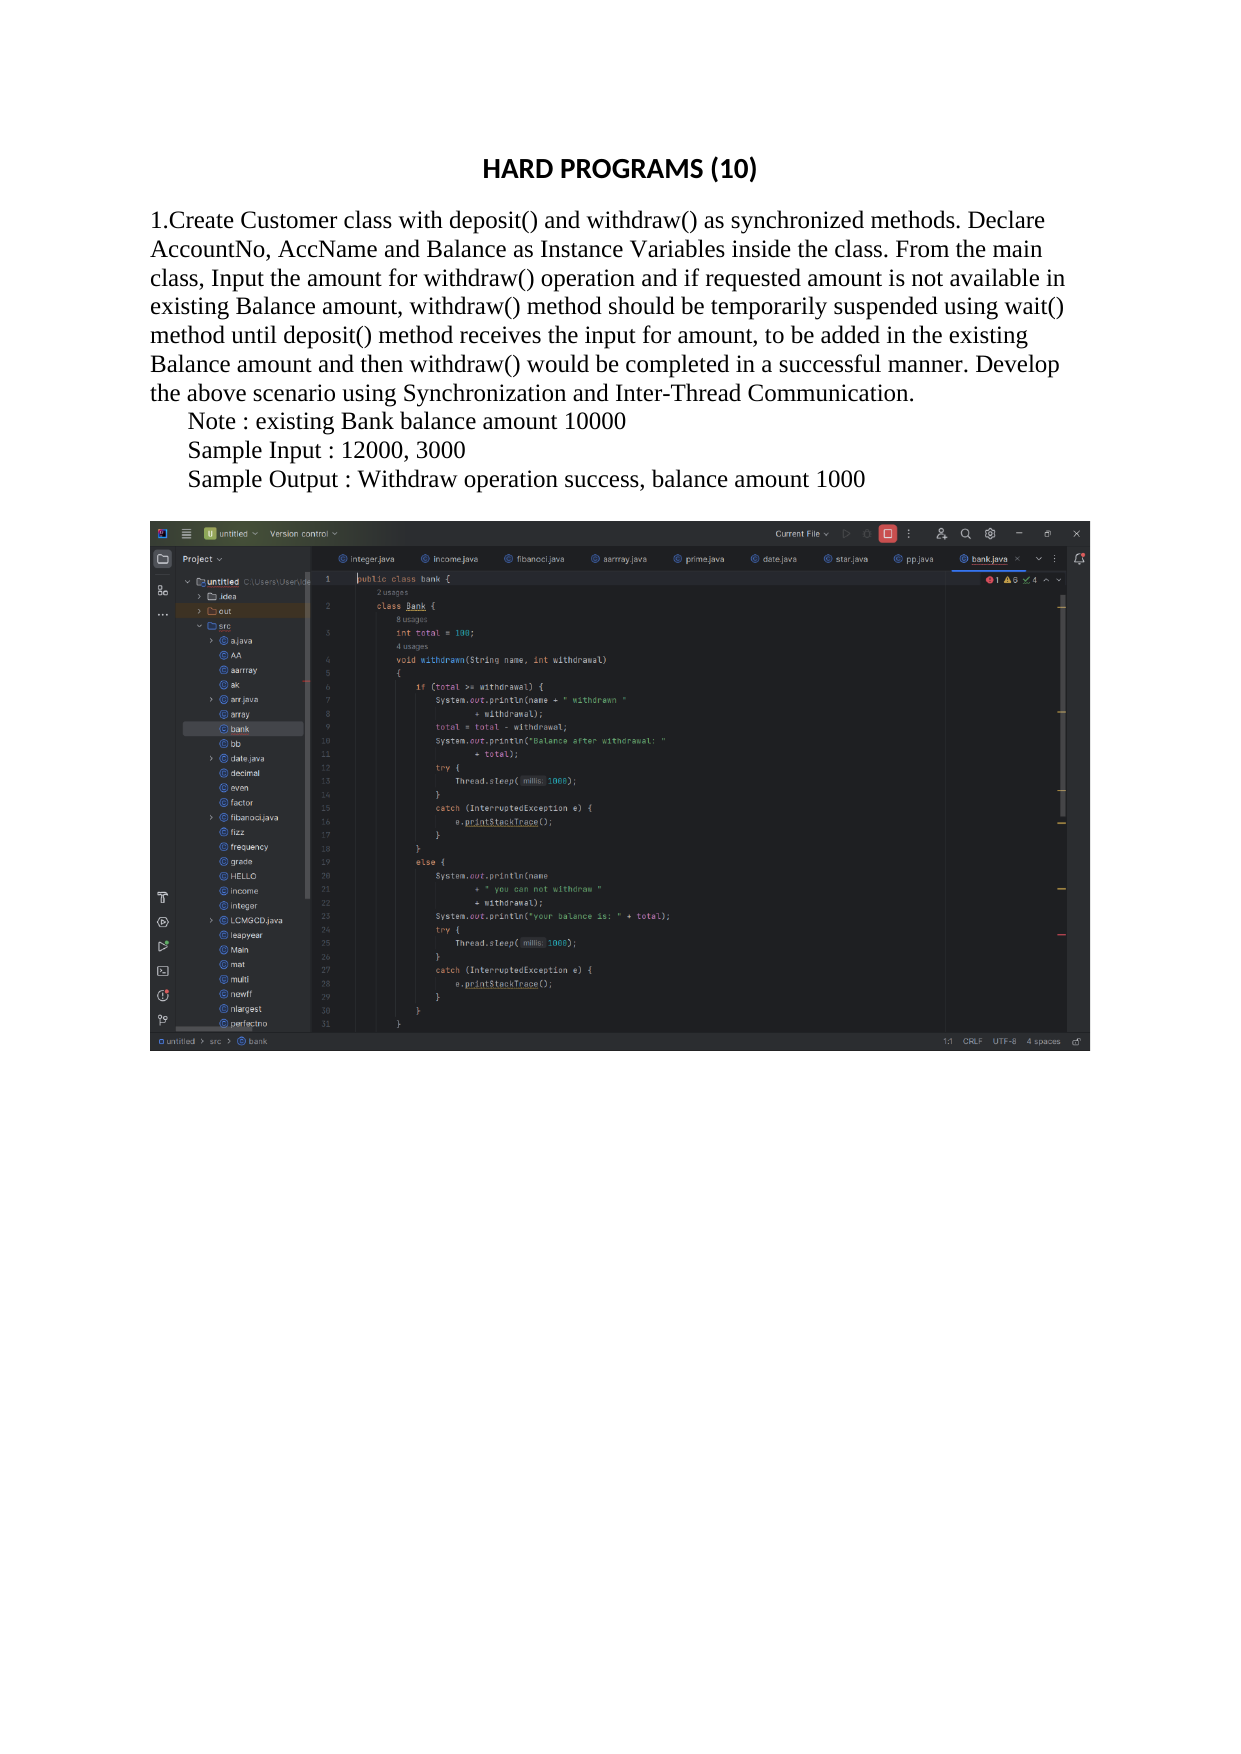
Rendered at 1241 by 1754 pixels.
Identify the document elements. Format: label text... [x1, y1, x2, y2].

text Note : existing Bank balance amount 10000 [187, 406, 1090, 435]
picture [150, 521, 1091, 1051]
text Sample Input : 12000, 3000 [187, 435, 1090, 464]
text Sample Output : Withdraw operation success, balance amount 1000 [187, 464, 1090, 493]
text 1.Create Customer class with deposit() and withdraw() as synchronized methods. Declare AccountNo, AccName and Balance as Instance Variables inside the class. From the main class, Input the amount for withdraw() operation and if requested amount is not available in existing Balance amount, withdraw() method should be temporarily suspended using wait() method until deposit() method receives the input for amount, to be added in the existing Balance amount and then withdraw() would be completed in a successful manner. Develop the above scenario using Synchronization and Inter-Thread Communication. [150, 205, 1090, 406]
text HARD PROGRAMS (10) [150, 150, 1090, 186]
